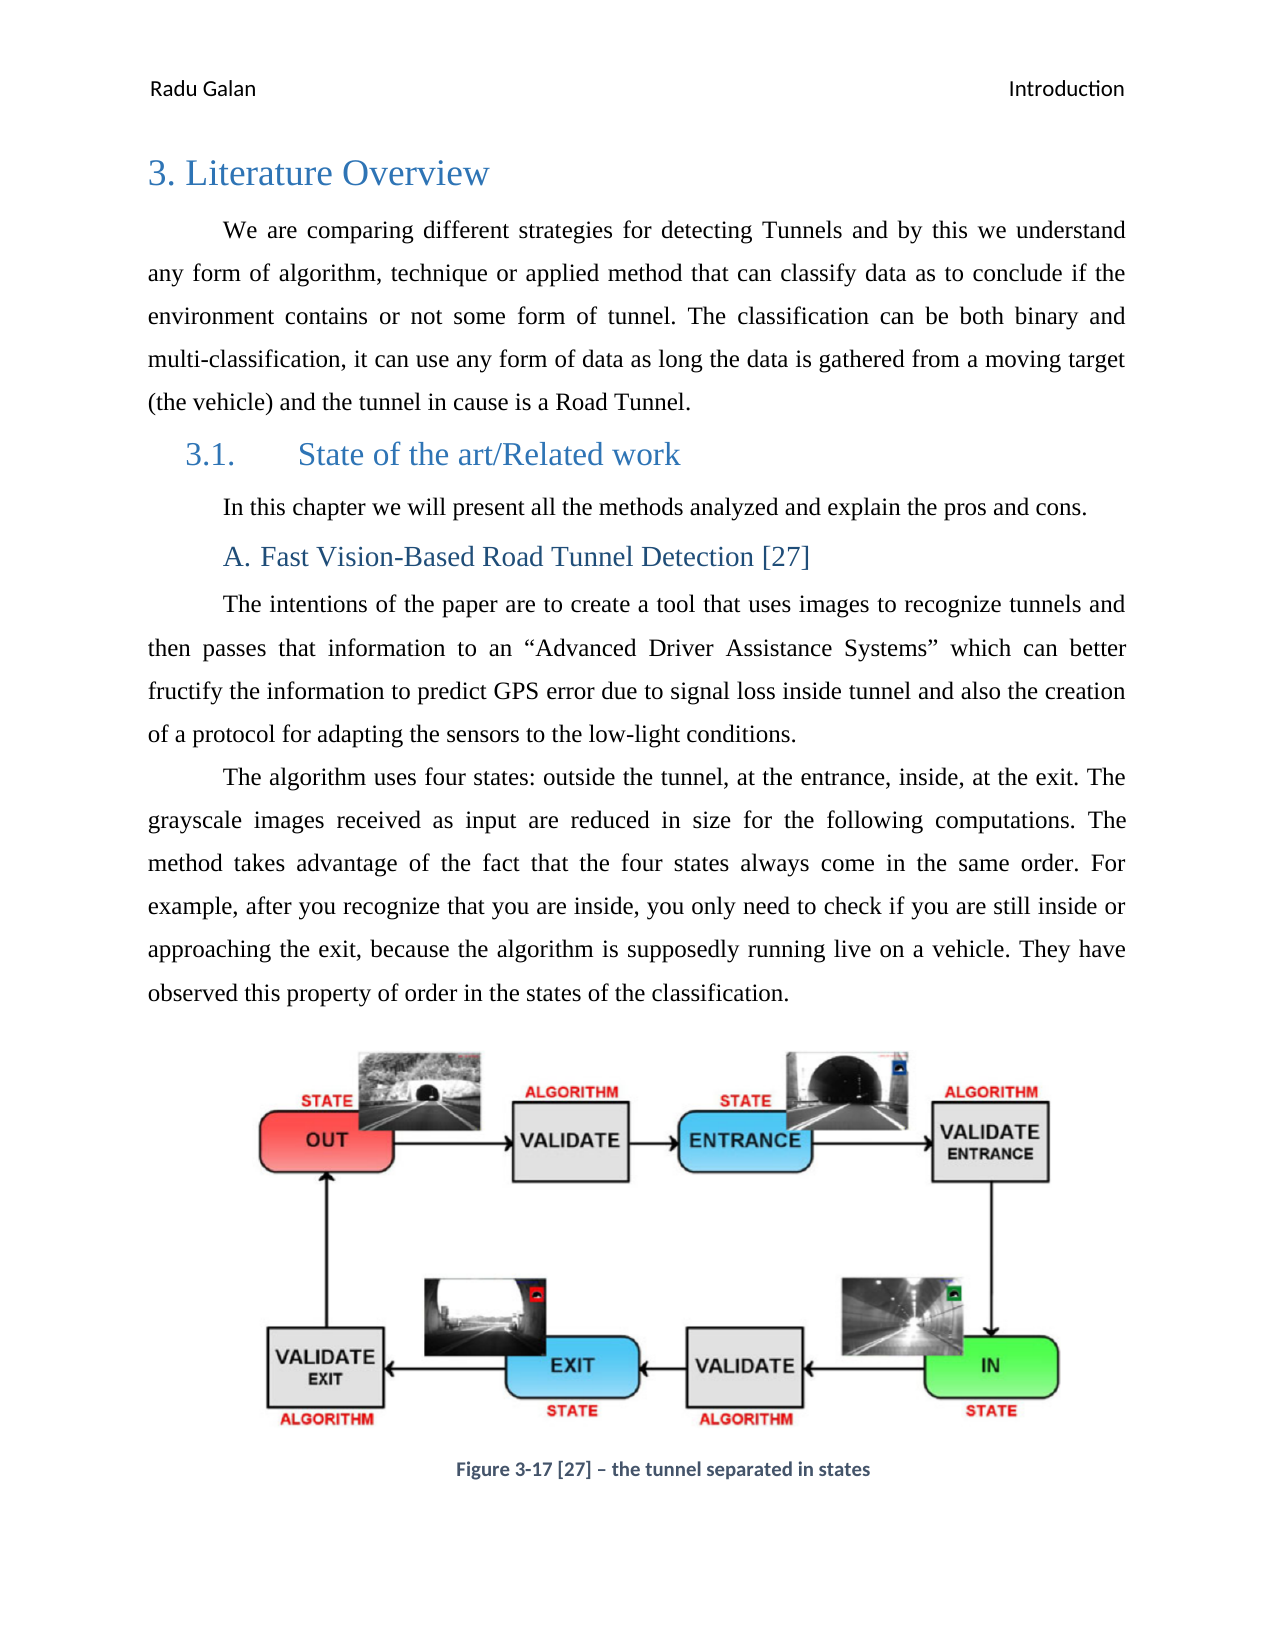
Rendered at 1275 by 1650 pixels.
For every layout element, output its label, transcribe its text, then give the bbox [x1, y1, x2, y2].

subtitle Fast Vision-Based Road Tunnel Detection [223, 539, 1127, 573]
text We are comparing different strategies for detecting Tunnels and by this we understand any form of algorithm, technique or applied method that can classify data as to conclude if the environment contains or not some form of tunnel. The classification can be both binary and multi-classification, it can use any form of data as long the data is gathered from a moving target (the vehicle) and the tunnel in cause is a Road Tunnel. [148, 215, 1127, 416]
text The algorithm uses four states: outside the tunnel, at the entrance, inside, at the exit. The grayscale images received as input are reduced in size for the following computations. The method takes advantage of the fact that the four states always come in the same order. For example, after you recognize that you are inside, you only need to check if you are still inside or approaching the exit, because the algorithm is supposedly running live on a vehicle. They have observed this property of order in the states of the classification. [148, 762, 1127, 1006]
text In this chapter we will present all the methods analyzed and explain the pros and cons. [148, 492, 1127, 521]
subtitle State of the art/Related work [185, 434, 1127, 473]
picture [240, 1030, 1087, 1447]
subtitle Literature Overview [148, 150, 1127, 193]
text The intentions of the paper are to create a tool that uses images to recognize tunnels and then passes that information to an “Advanced Driver Assistance Systems” which can better fructify the information to predict GPS error due to signal loss inside tunnel and also the creation of a protocol for adapting the sensors to the low-light conditions. [148, 589, 1127, 748]
